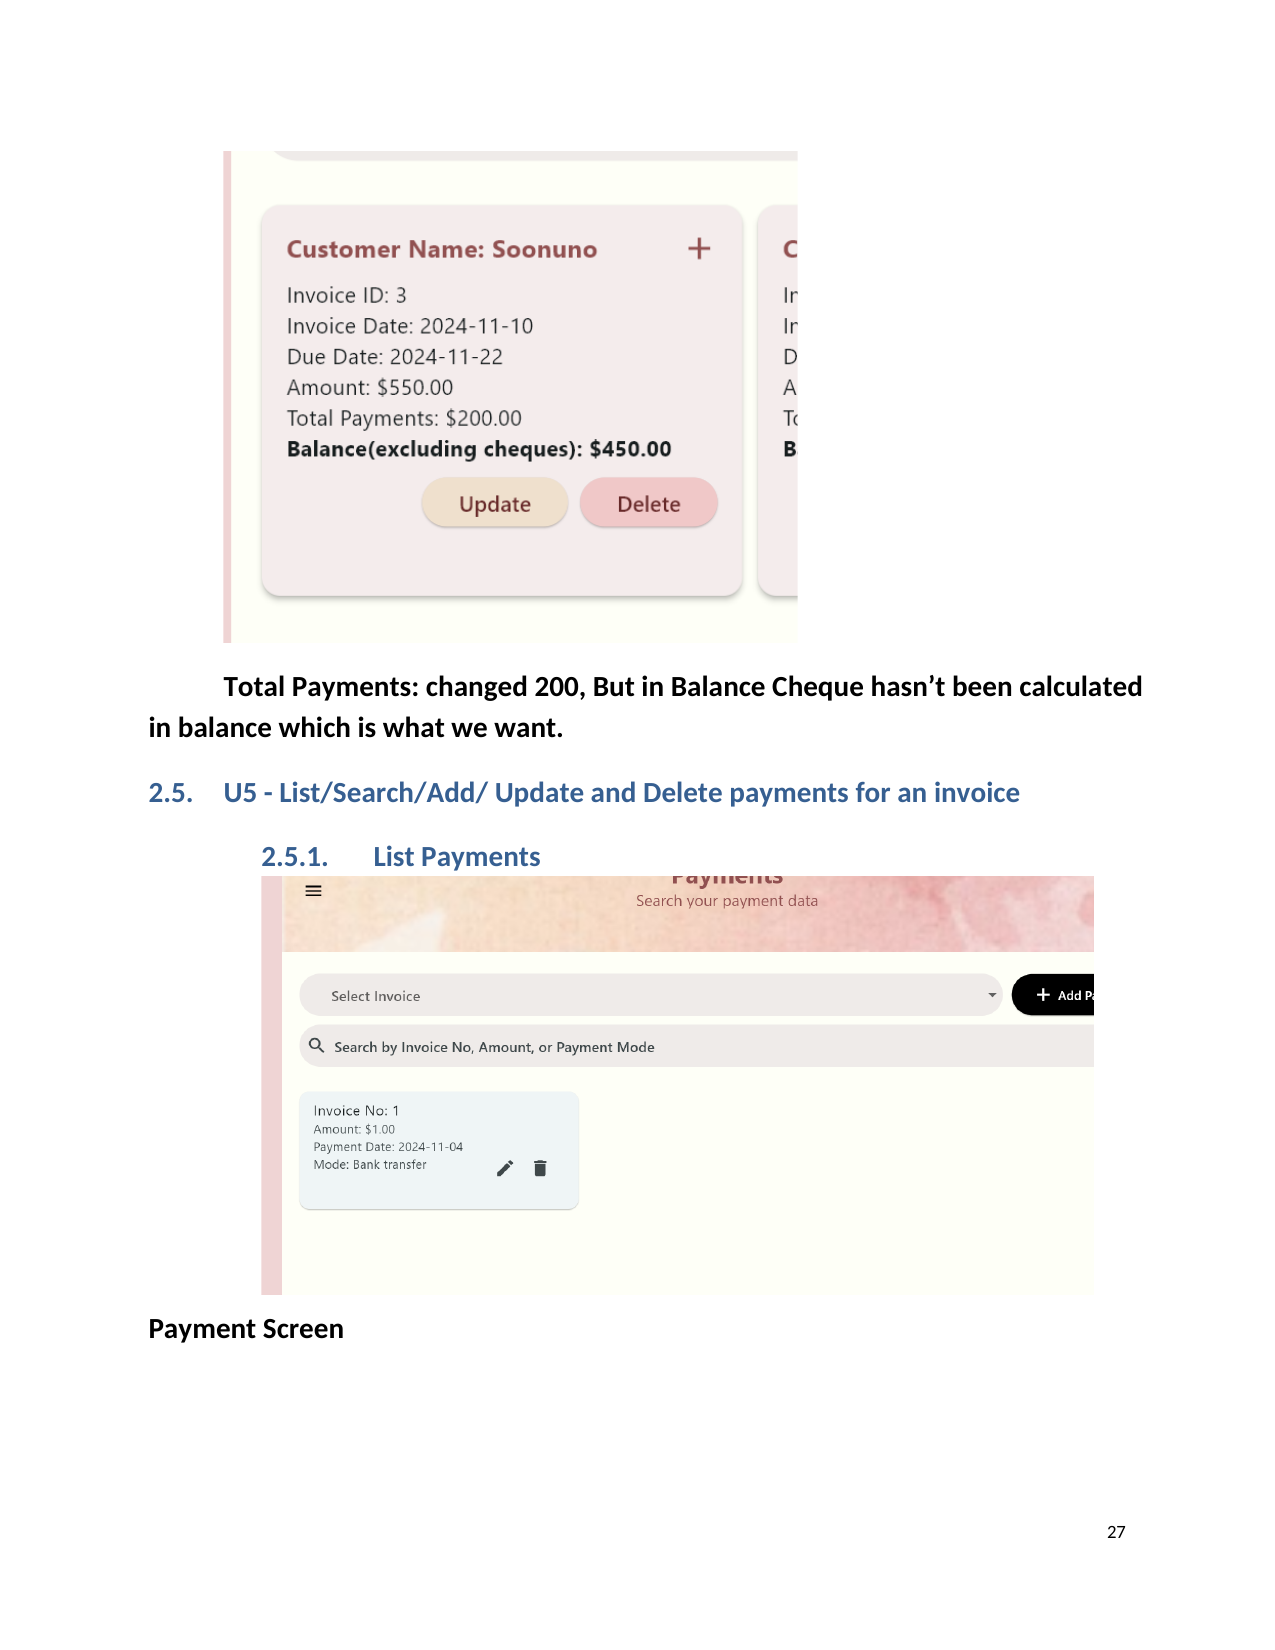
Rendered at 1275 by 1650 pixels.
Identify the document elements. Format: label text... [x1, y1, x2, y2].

subtitle U5 - List/Search/Add/ Update and Delete payments for an invoice [148, 774, 1154, 810]
text Payment Screen [148, 1310, 1154, 1345]
text Total Payments: changed 200, But in Balance Cheque hasn’t been calculated in balance which is what we want. [148, 668, 1154, 744]
picture [223, 151, 798, 643]
picture [261, 876, 1094, 1295]
